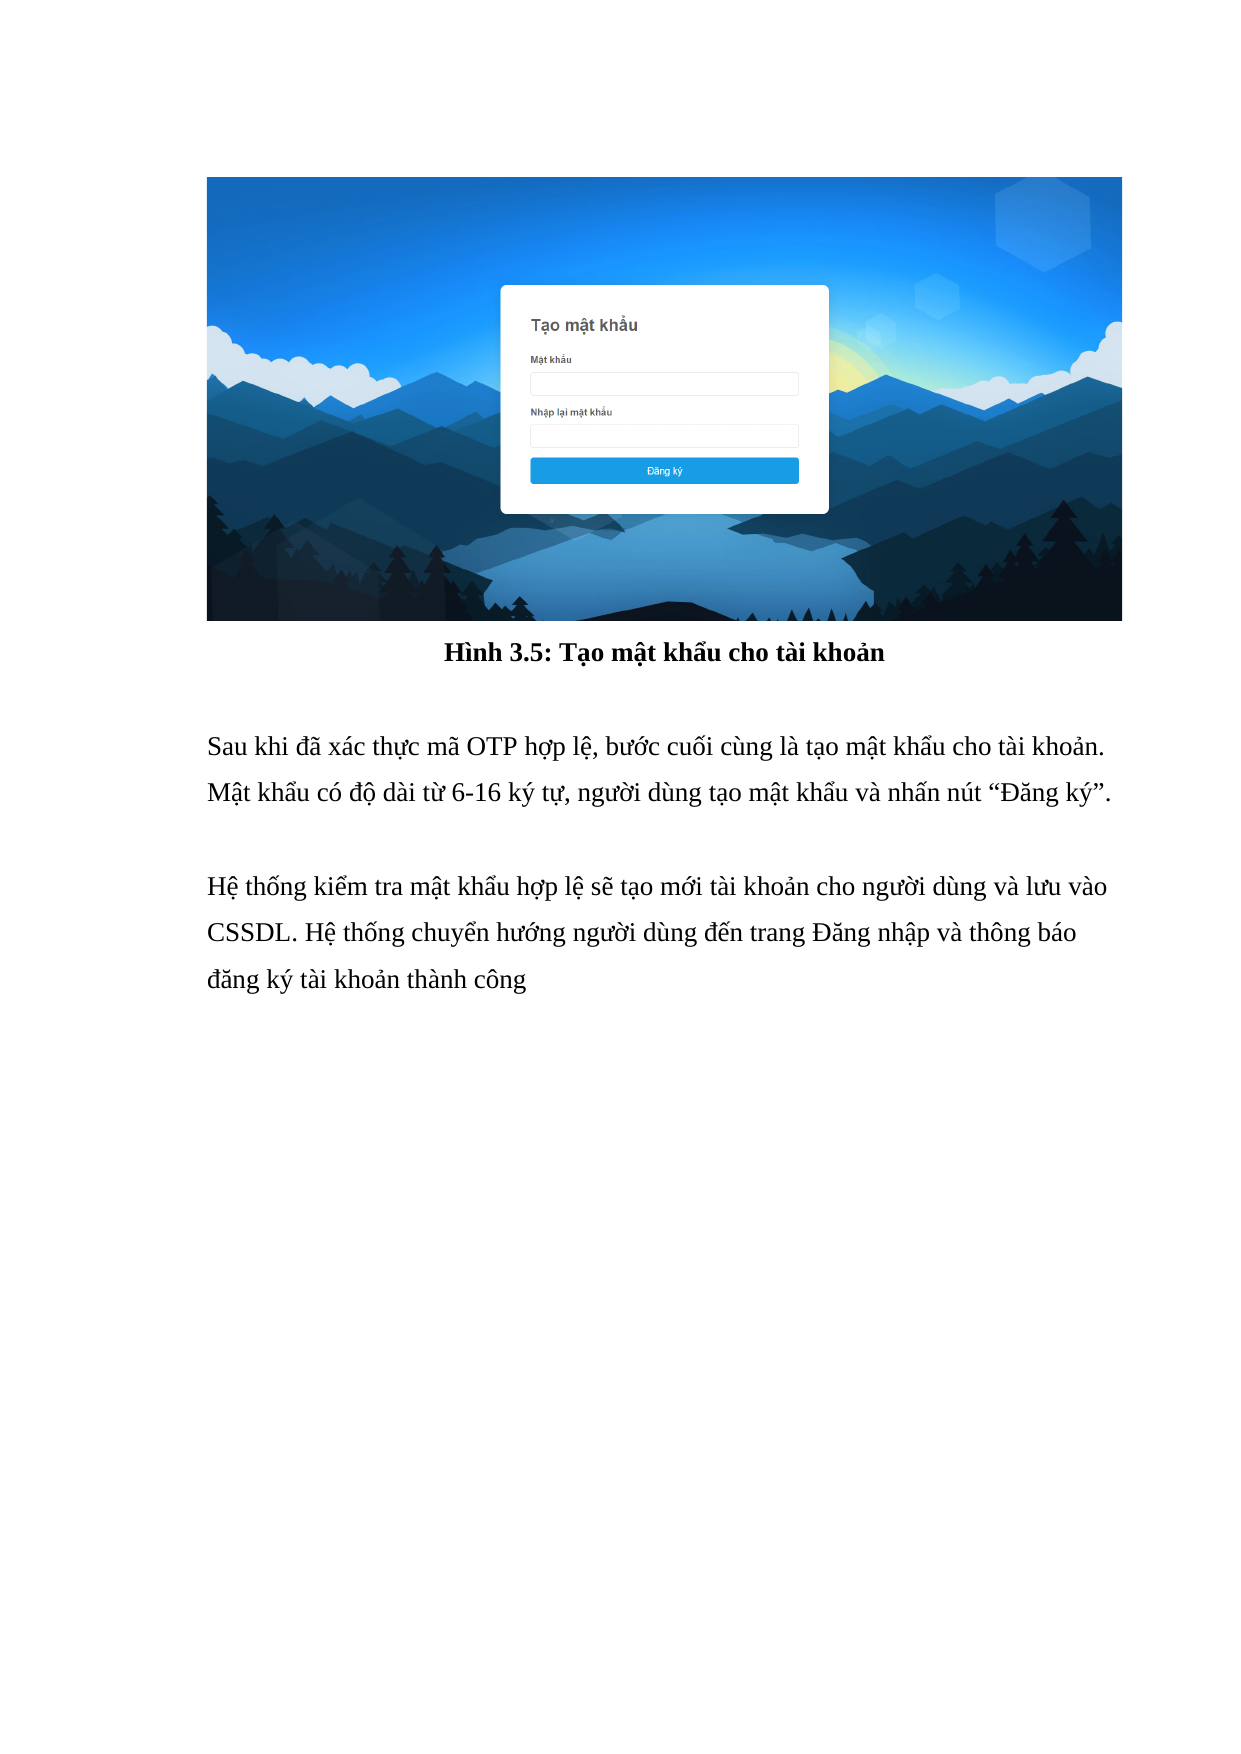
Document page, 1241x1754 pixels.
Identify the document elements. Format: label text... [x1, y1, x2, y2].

text Hệ thống kiểm tra mật khẩu hợp lệ sẽ tạo mới tài khoản cho người dùng và lưu vào CSSDL. Hệ thống chuyển hướng người dùng đến trang Đăng nhập và thông báo đăng ký tài khoản thành công [207, 870, 1122, 994]
text Sau khi đã xác thực mã OTP hợp lệ, bước cuối cùng là tạo mật khẩu cho tài khoản. Mật khẩu có độ dài từ 6-16 ký tự, người dùng tạo mật khẩu và nhấn nút “Đăng ký”. [207, 730, 1122, 808]
picture [206, 177, 1123, 621]
subtitle Hình 3.5: Tạo mật khẩu cho tài khoản [207, 636, 1122, 668]
